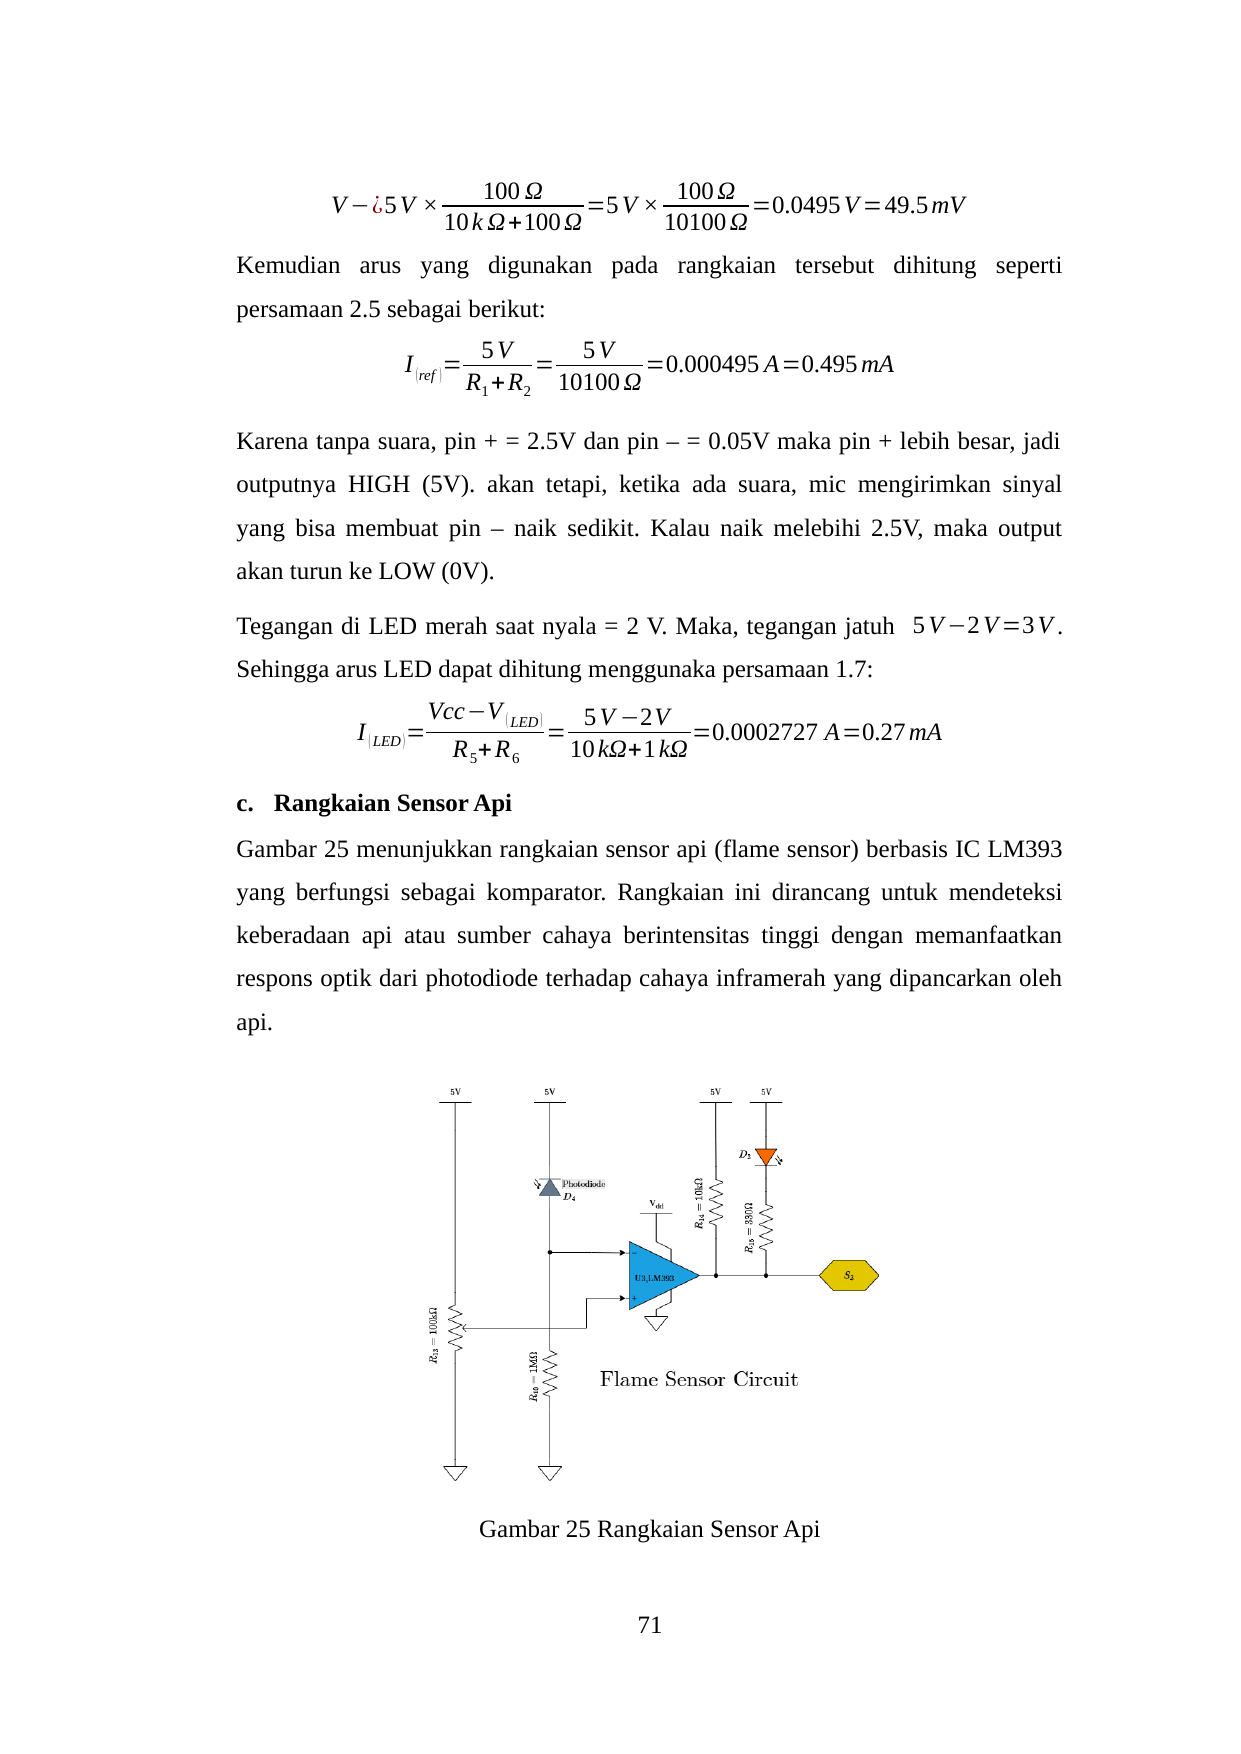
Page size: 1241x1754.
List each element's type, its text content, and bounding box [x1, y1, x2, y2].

text Gambar 25 menunjukkan rangkaian sensor api (flame sensor) berbasis IC LM393 yang berfungsi sebagai komparator. Rangkaian ini dirancang untuk mendeteksi keberadaan api atau sumber cahaya berintensitas tinggi dengan memanfaatkan respons optik dari photodiode terhadap cahaya inframerah yang dipancarkan oleh api. [236, 834, 1063, 1035]
picture [420, 1078, 880, 1481]
subtitle Rangkaian Sensor Api [236, 788, 1063, 817]
text Tegangan di LED merah saat nyala = 2 V. Maka, tegangan jatuh . Sehingga arus LED dapat dihitung menggunaka persamaan 1.7: [236, 611, 1063, 683]
text Karena tanpa suara, pin + = 2.5V dan pin – = 0.05V maka pin + lebih besar, jadi outputnya HIGH (5V). akan tetapi, ketika ada suara, mic mengirimkan sinyal yang bisa membuat pin – naik sedikit. Kalau naik melebihi 2.5V, maka output akan turun ke LOW (0V). [236, 426, 1063, 584]
text Kemudian arus yang digunakan pada rangkaian tersebut dihitung seperti persamaan 2.5 sebagai berikut: [236, 251, 1063, 322]
text Gambar 25 Rangkaian Sensor Api [236, 1514, 1063, 1543]
